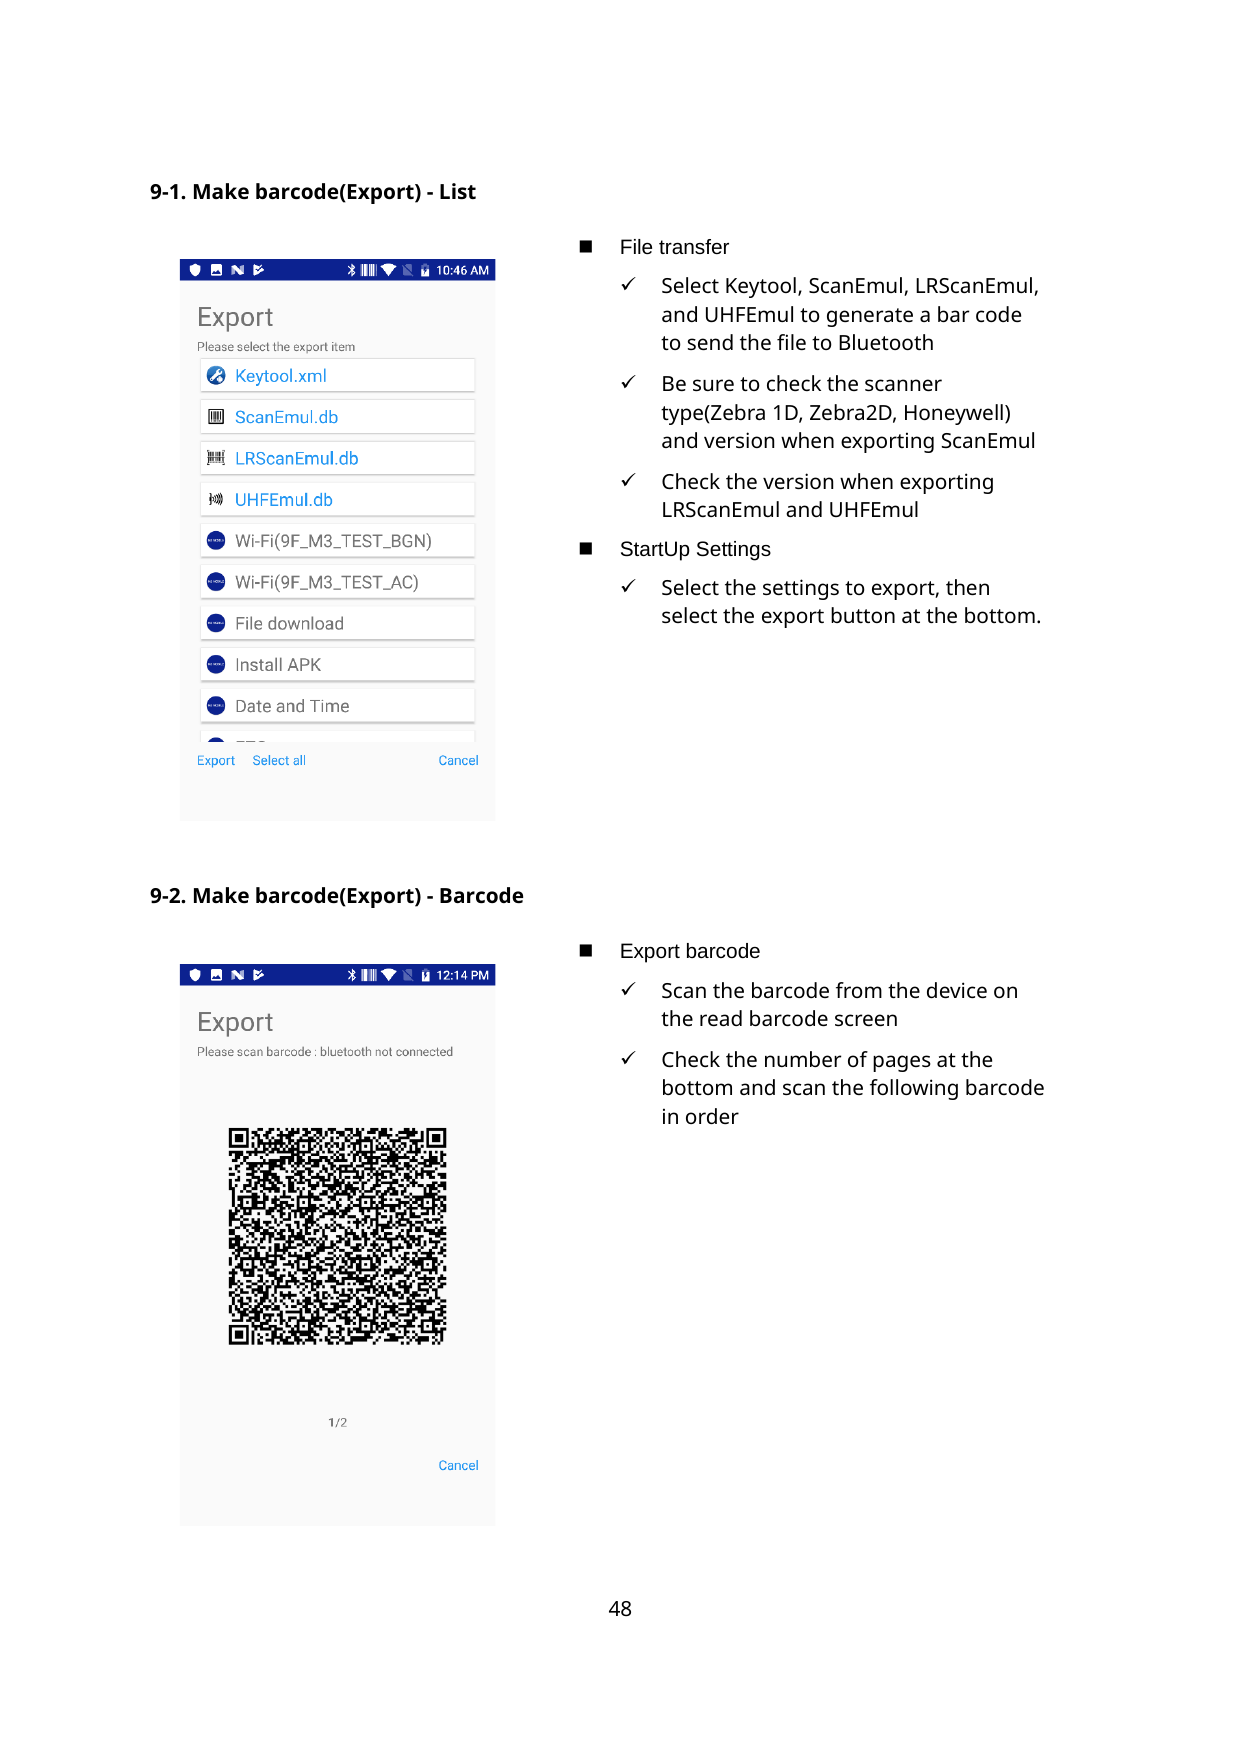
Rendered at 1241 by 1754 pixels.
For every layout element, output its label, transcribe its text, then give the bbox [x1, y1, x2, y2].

subtitle 9-2. Make barcode(Export) - Barcode [150, 882, 1090, 910]
picture [179, 259, 496, 821]
table_header [150, 939, 525, 1529]
table_header Export barcode Scan the barcode from the device on the read barcode screen Check the number of pages at the bottom and scan the following barcode in order [525, 939, 1057, 1529]
table_header [150, 235, 525, 825]
picture [179, 964, 496, 1526]
table_header File transfer Select Keytool, ScanEmul, LRScanEmul, and UHFEmul to generate a bar code to send the file to Bluetooth Be sure to check the scanner type(Zebra 1D, Zebra2D, Honeywell) and version when exporting ScanEmul Check the version when exporting LRScanEmul and UHFEmul StartUp Settings Select the settings to export, then select the export button at the bottom. [525, 235, 1057, 825]
subtitle 9-1. Make barcode(Export) - List [150, 177, 1090, 206]
